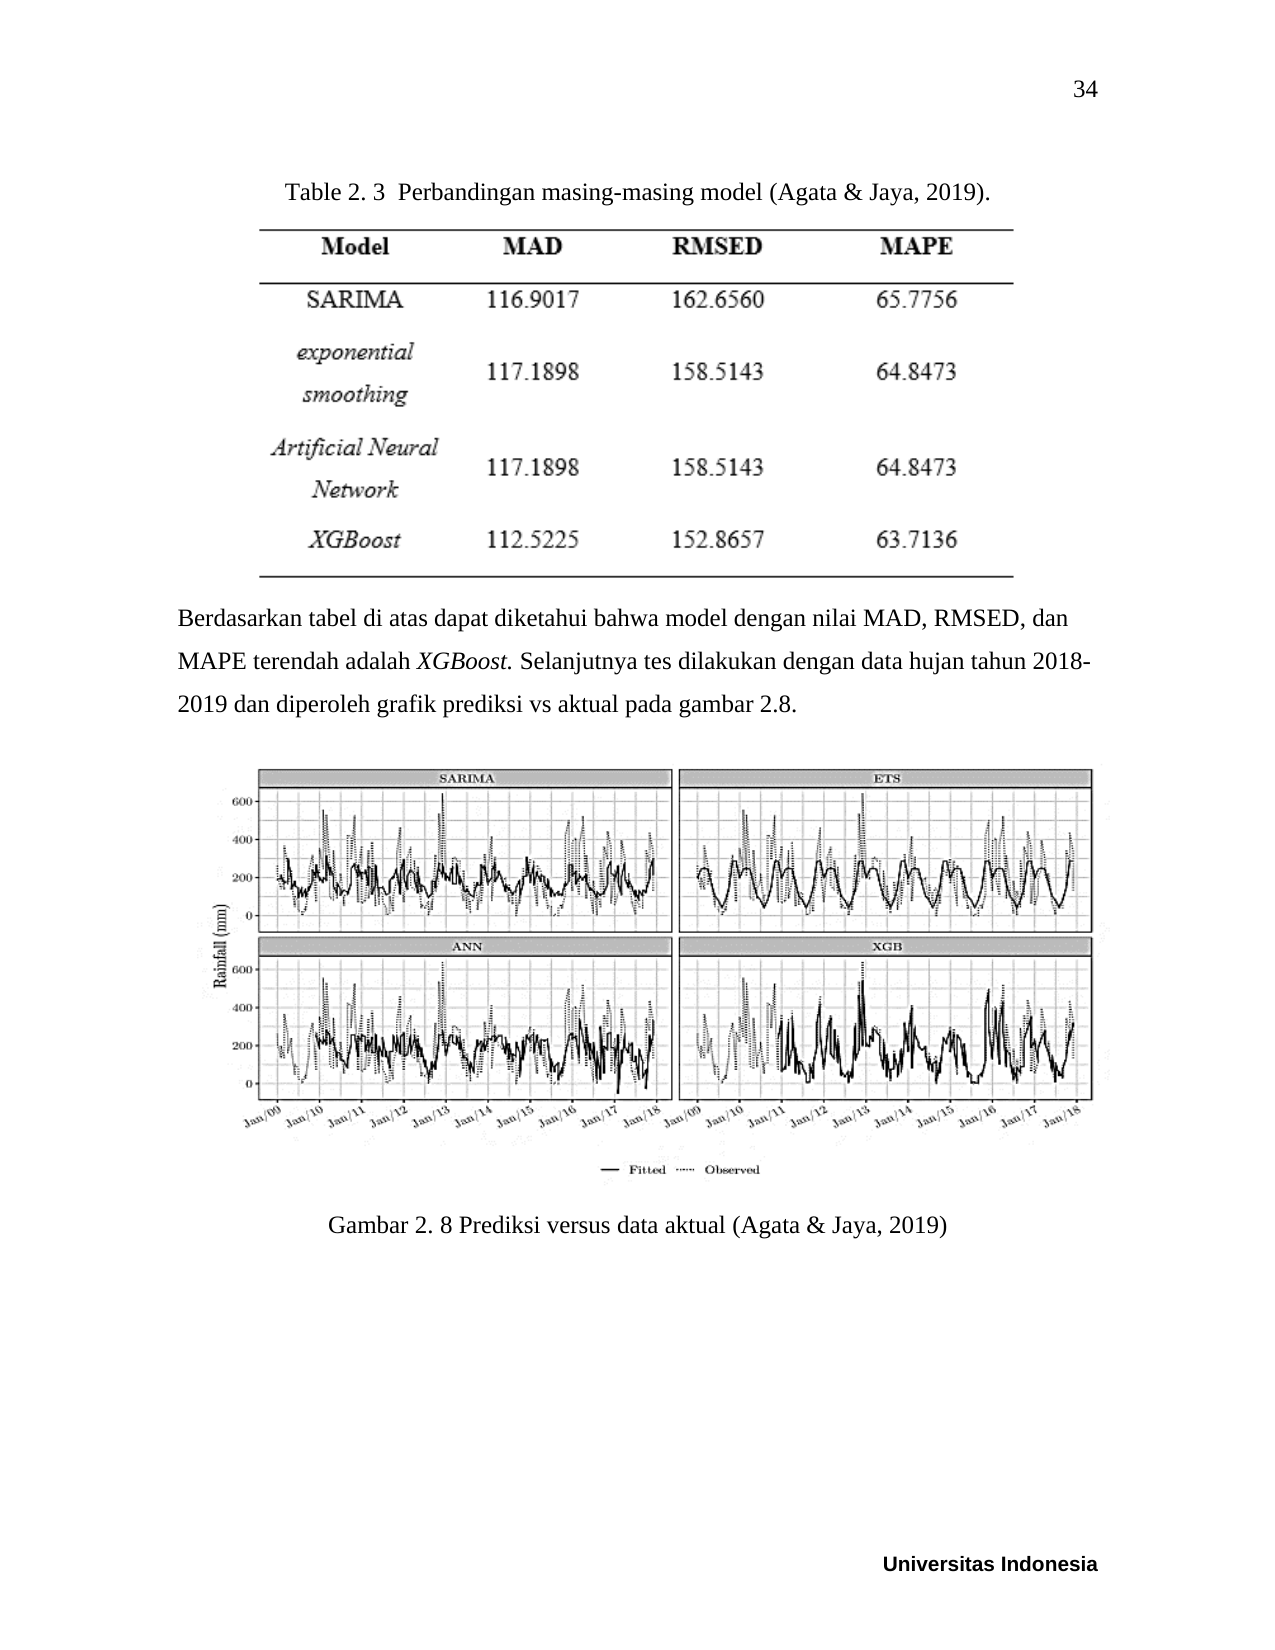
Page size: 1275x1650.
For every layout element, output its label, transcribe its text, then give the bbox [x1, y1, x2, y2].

text Berdasarkan tabel di atas dapat diketahui bahwa model dengan nilai MAD, RMSED, dan MAPE terendah adalah XGBoost. Selanjutnya tes dilakukan dengan data hujan tahun 2018-2019 dan diperoleh grafik prediksi vs aktual pada gambar 2.8. [177, 603, 1098, 718]
picture [258, 228, 1017, 581]
picture [177, 740, 1153, 1188]
text Gambar 2. 8 Prediksi versus data aktual [177, 1210, 1098, 1239]
text Table 2. 3 Perbandingan masing-masing model . [177, 177, 1098, 206]
